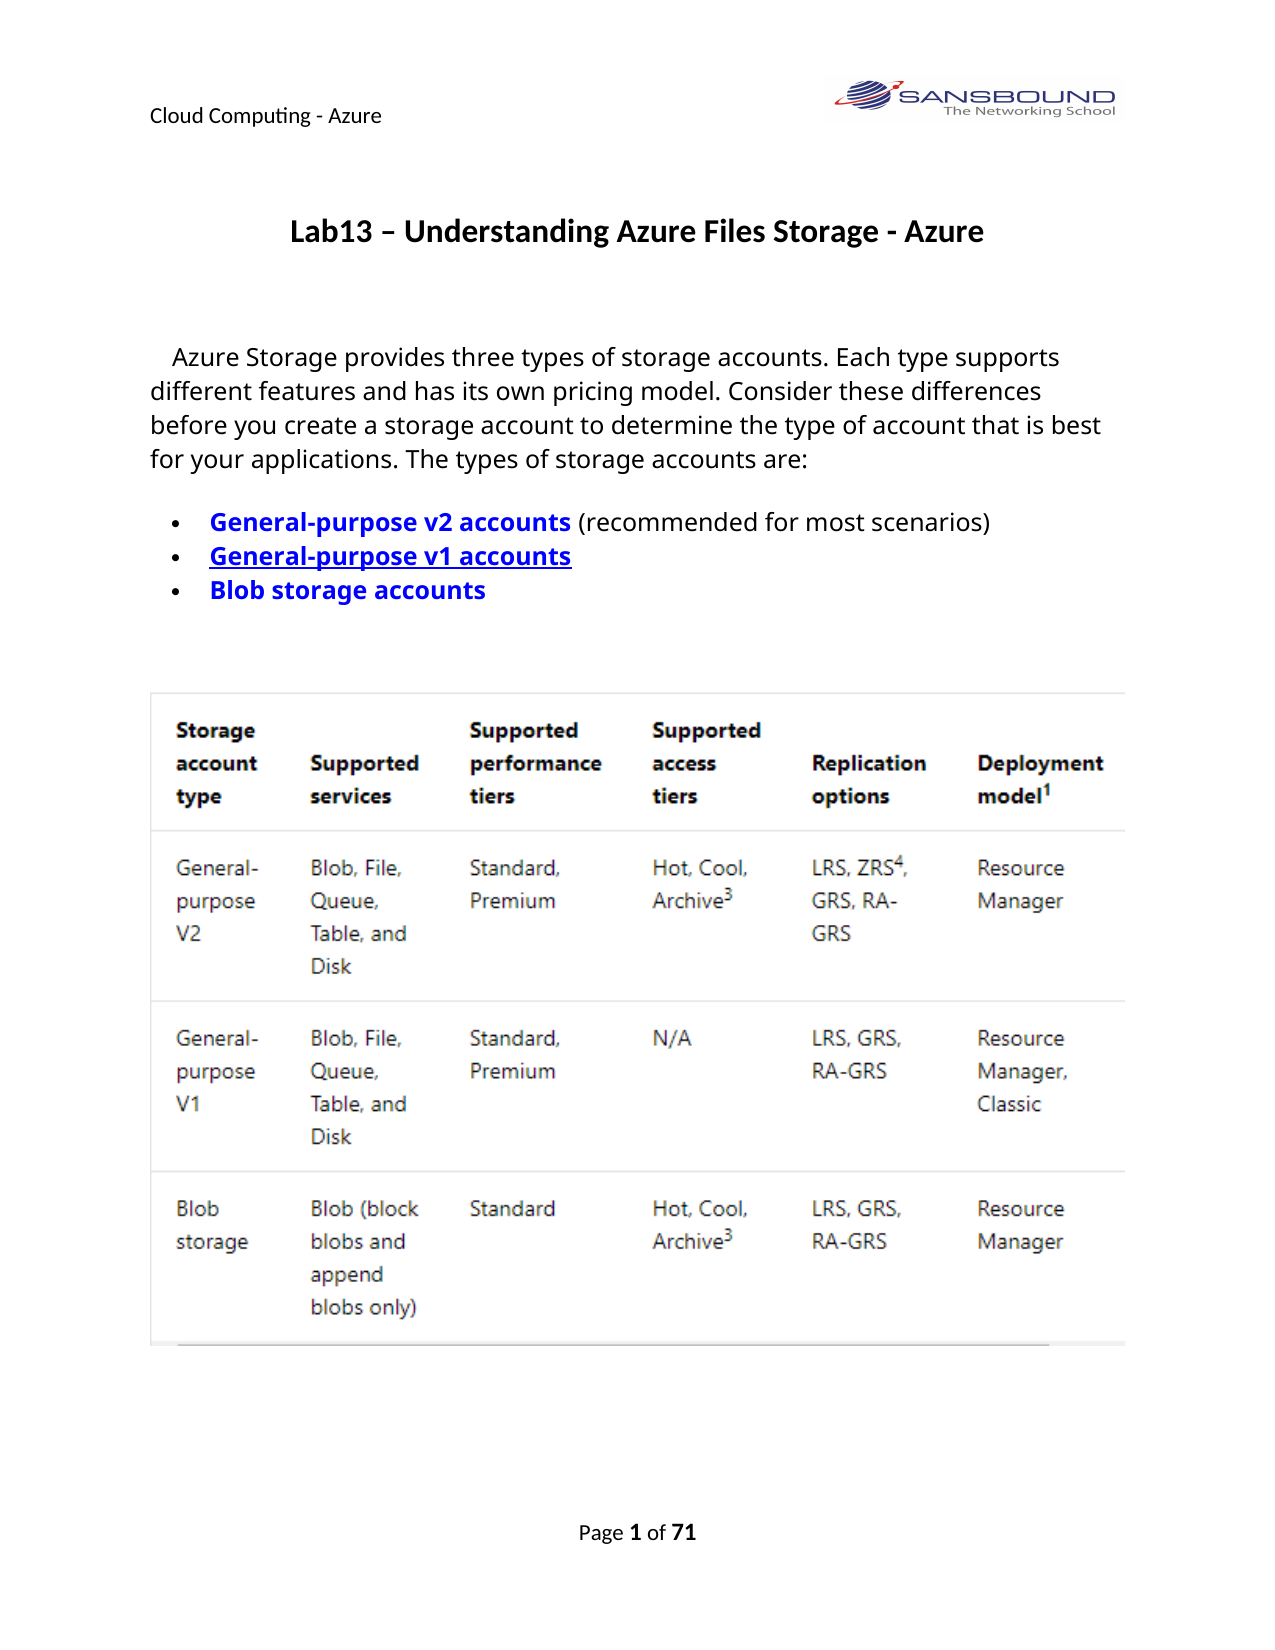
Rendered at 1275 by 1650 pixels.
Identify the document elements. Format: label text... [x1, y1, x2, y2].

picture [150, 688, 1125, 1346]
picture [823, 75, 1125, 124]
list General-purpose v1 accounts [172, 539, 1125, 573]
text Lab13 – Understanding Azure Files Storage - Azure [150, 210, 1125, 251]
list Blob storage accounts [172, 573, 1125, 607]
list General-purpose v2 accounts (recommended for most scenarios) [172, 504, 1125, 539]
text Azure Storage provides three types of storage accounts. Each type supports different features and has its own pricing model. Consider these differences before you create a storage account to determine the type of account that is best for your applications. The types of storage accounts are: [150, 339, 1125, 475]
